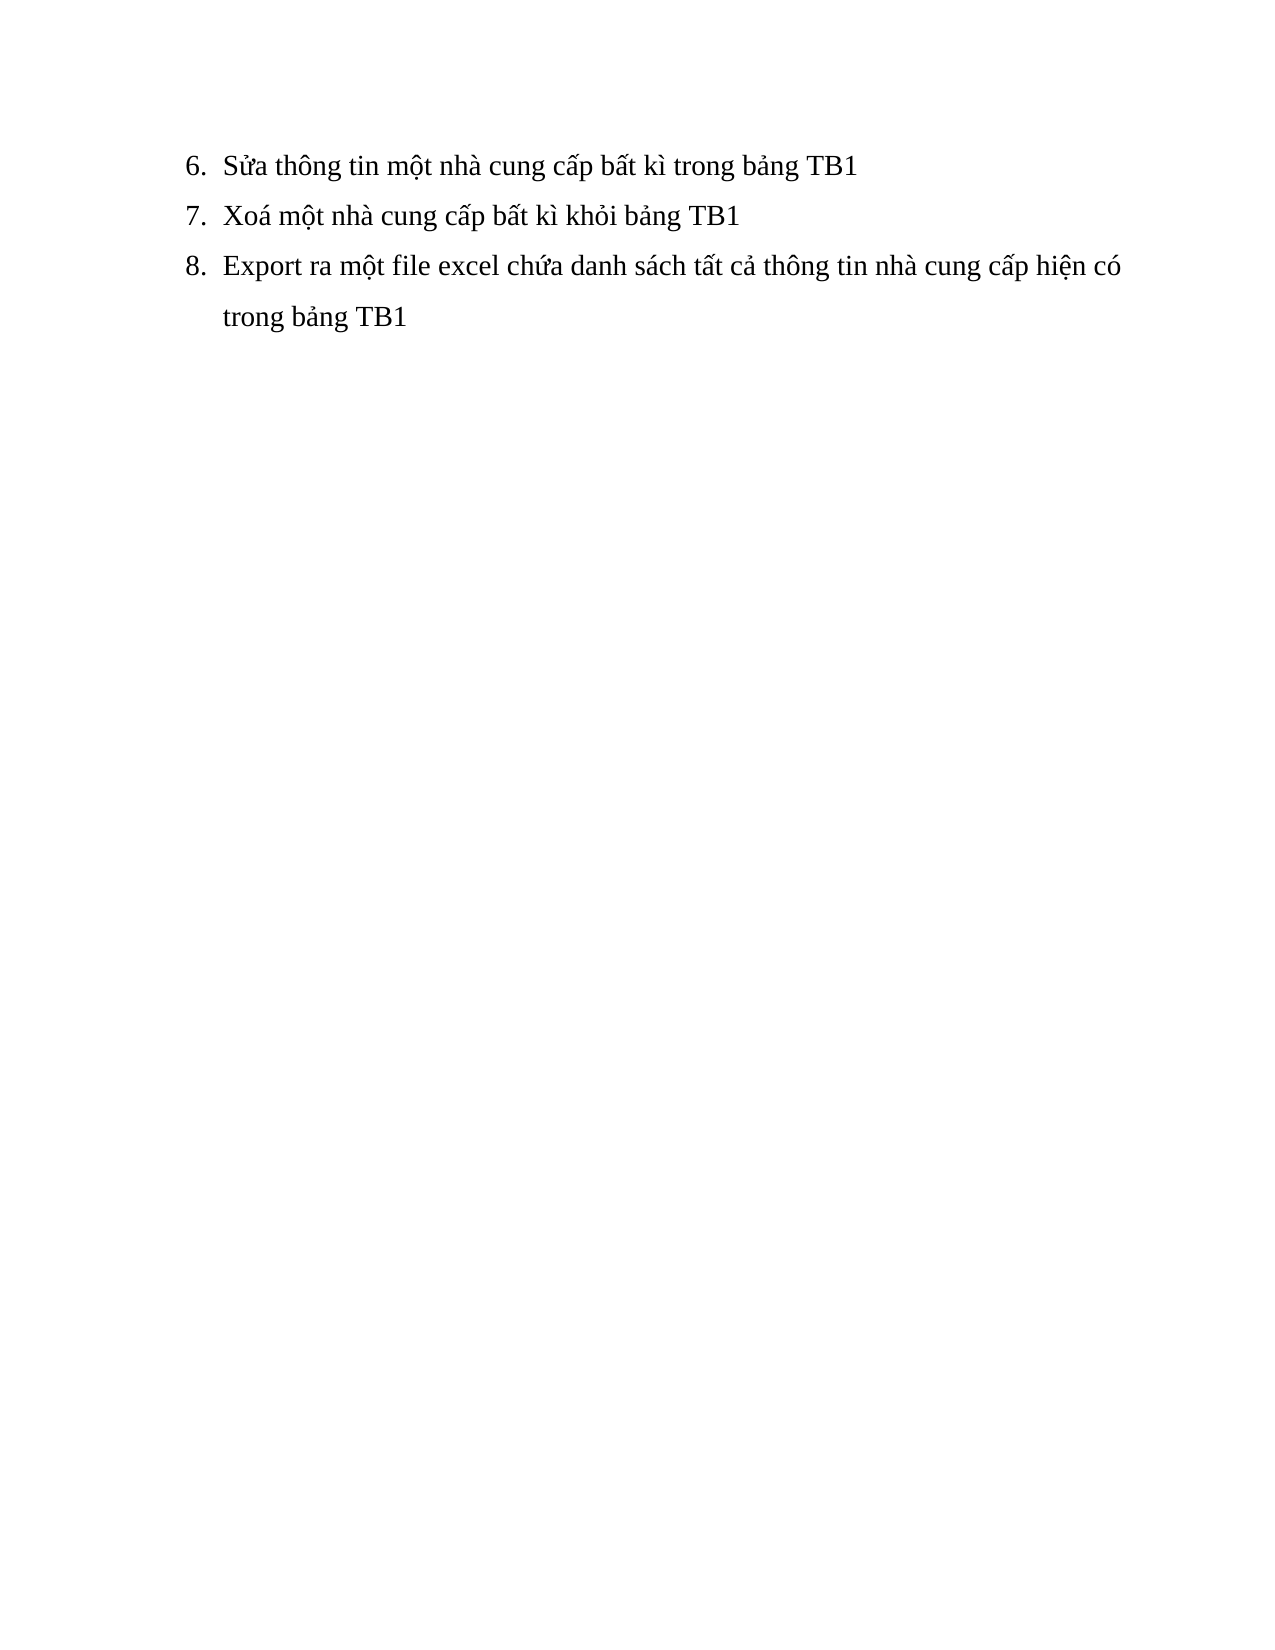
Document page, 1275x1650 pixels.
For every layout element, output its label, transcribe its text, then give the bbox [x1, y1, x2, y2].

list Export ra một file excel chứa danh sách tất cả thông tin nhà cung cấp hiện có trong bảng TB1 [185, 248, 1157, 332]
list Xoá một nhà cung cấp bất kì khỏi bảng TB1 [185, 198, 1157, 232]
list Sửa thông tin một nhà cung cấp bất kì trong bảng TB1 [185, 148, 1157, 181]
